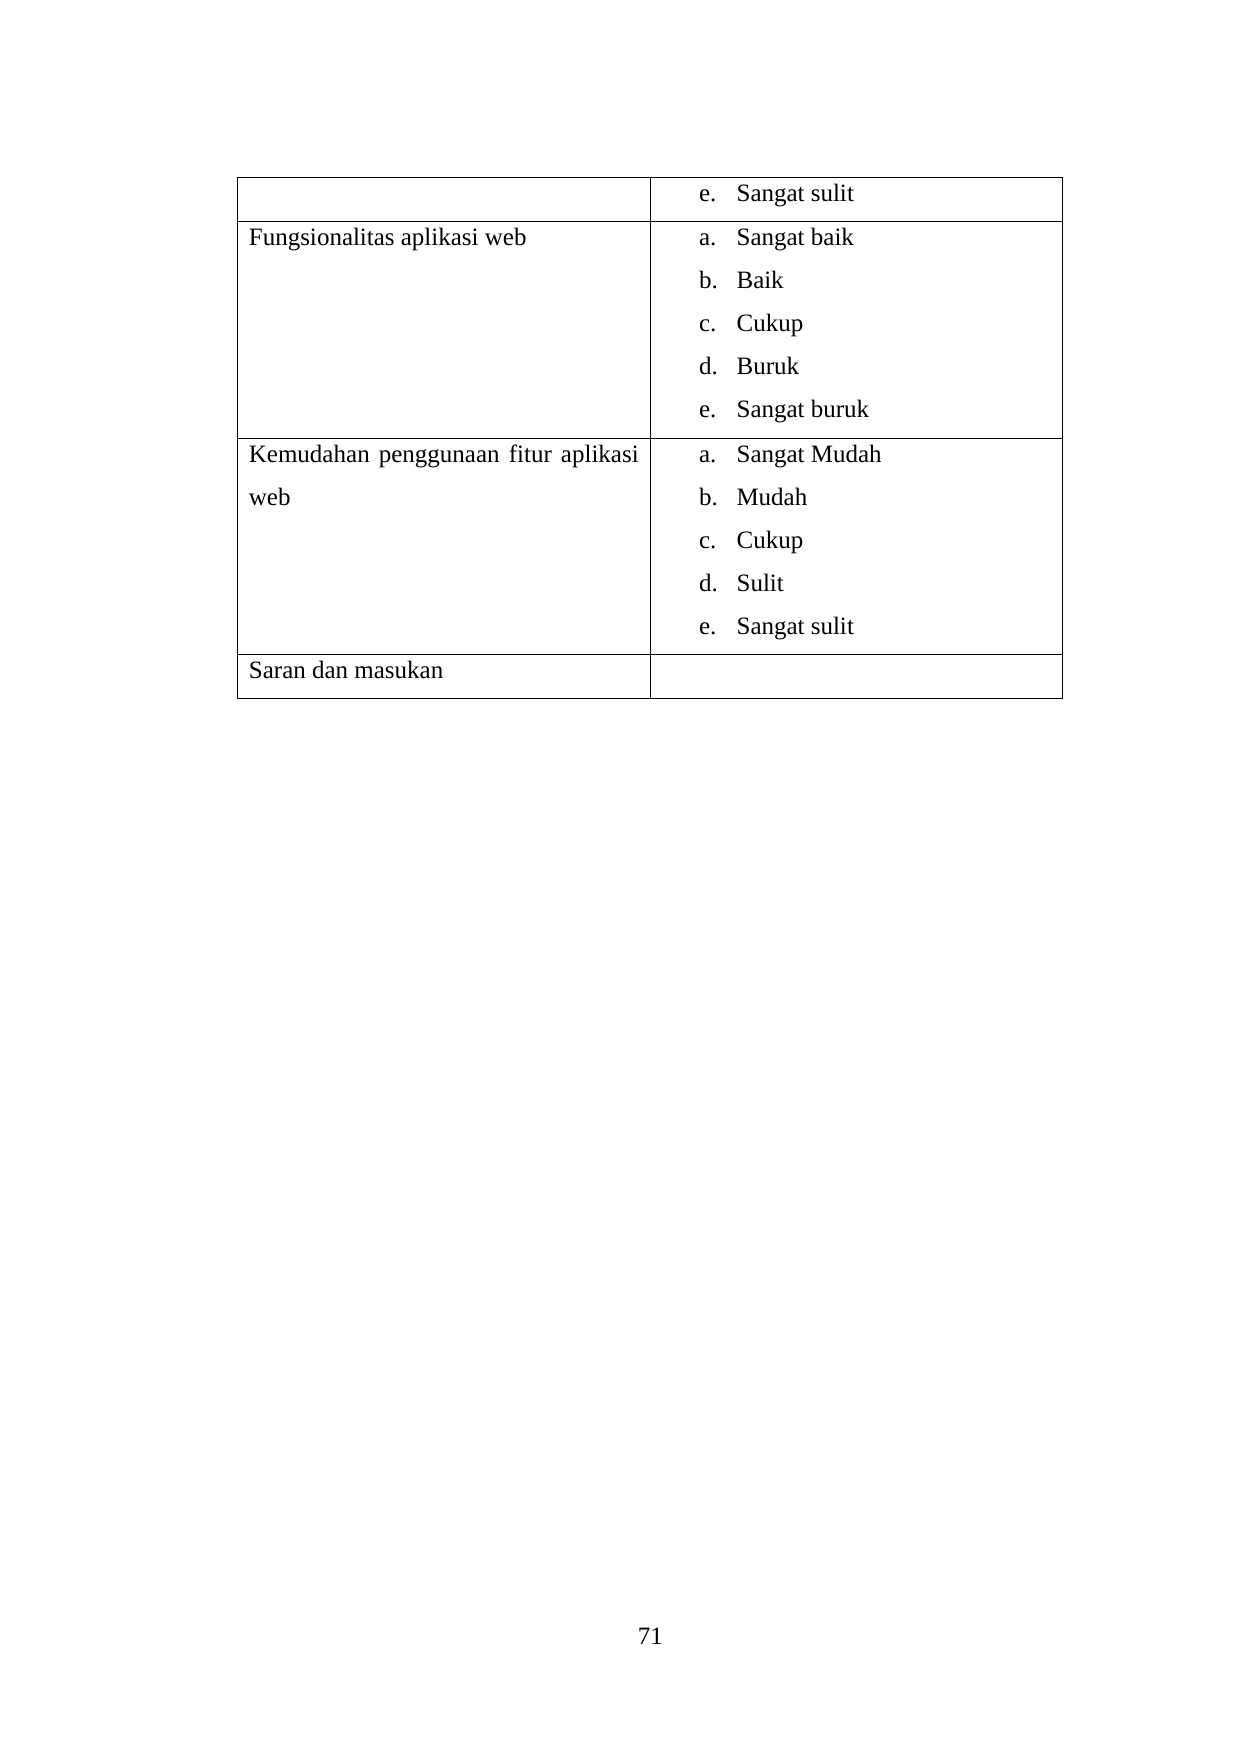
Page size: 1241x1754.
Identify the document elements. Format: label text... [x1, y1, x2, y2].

table_cell Sangat baik Baik Cukup Buruk Sangat buruk [651, 222, 1062, 438]
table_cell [238, 178, 650, 221]
table_cell Kemudahan penggunaan fitur aplikasi web [238, 439, 650, 654]
table_cell Saran dan masukan [238, 655, 650, 698]
table_cell Fungsionalitas aplikasi web [238, 222, 650, 438]
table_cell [651, 439, 1062, 654]
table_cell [651, 178, 1062, 221]
table_cell [651, 655, 1062, 698]
